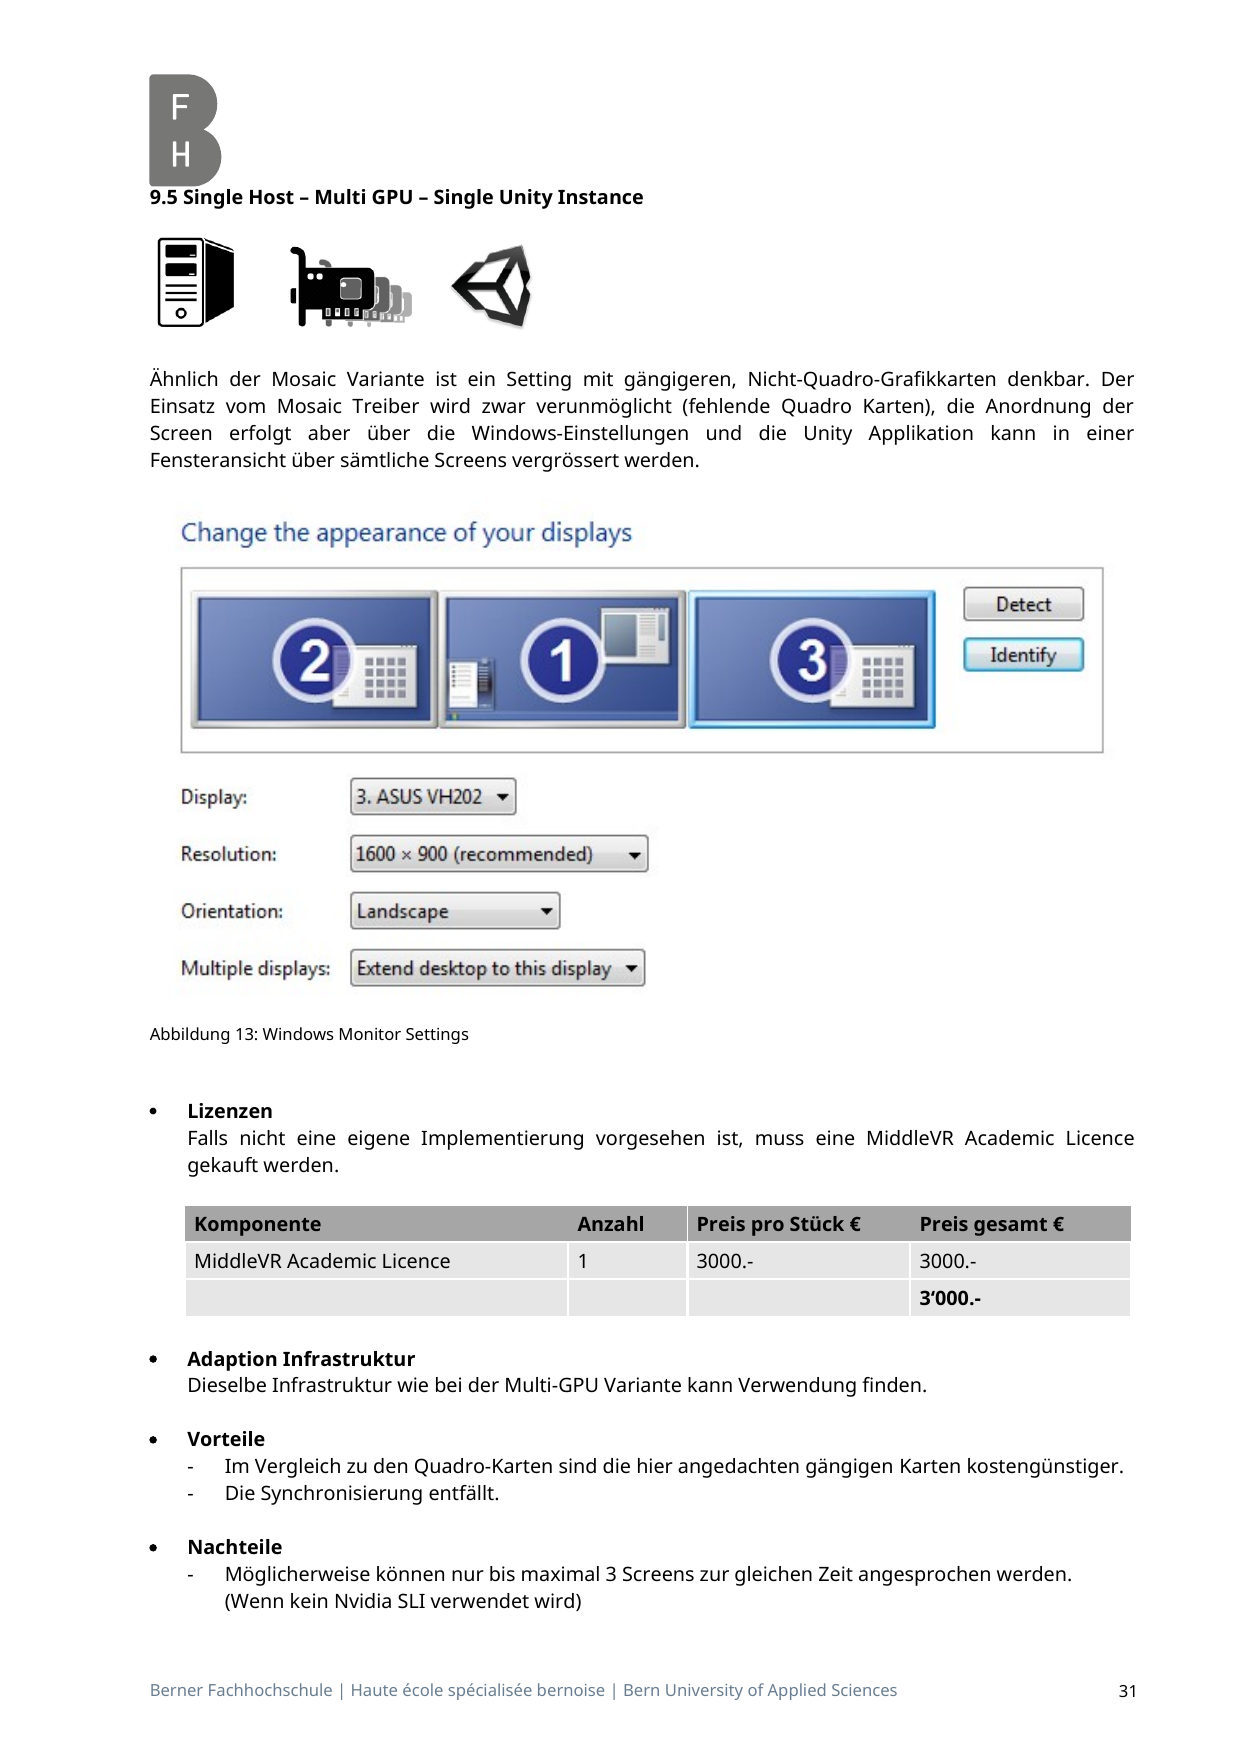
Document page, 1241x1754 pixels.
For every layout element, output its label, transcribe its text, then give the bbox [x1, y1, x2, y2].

list Im Vergleich zu den Quadro-Karten sind die hier angedachten gängigen Karten kostengünstiger. [187, 1453, 1136, 1480]
list Lizenzen [149, 1098, 1136, 1125]
table_cell [186, 1280, 567, 1316]
table_header Anzahl [568, 1206, 687, 1241]
table_header Preis pro Stück € [688, 1206, 910, 1241]
list Möglicherweise können nur bis maximal 3 Screens zur gleichen Zeit angesprochen werden. [187, 1561, 1136, 1588]
table_cell 3000.- [911, 1243, 1130, 1278]
subtitle Single Host – Multi GPU – Single Unity Instance [149, 183, 1136, 210]
list Adaption Infrastruktur [149, 1345, 1136, 1372]
list Nachteile [149, 1534, 1136, 1561]
table_cell MiddleVR Academic Licence [186, 1243, 567, 1278]
table_cell 3‘000.- [911, 1280, 1130, 1316]
list Die Synchronisierung entfällt. [187, 1480, 1136, 1507]
table_header Preis gesamt € [910, 1206, 1131, 1241]
text Ähnlich der Mosaic Variante ist ein Setting mit gängigeren, Nicht-Quadro-Grafikkarten denkbar. Der Einsatz vom Mosaic Treiber wird zwar verunmöglicht (fehlende Quadro Karten), die Anordnung der Screen erfolgt aber über die Windows-Einstellungen und die Unity Applikation kann in einer Fensteransicht über sämtliche Screens vergrössert werden. [149, 365, 1136, 473]
list Falls nicht eine eigene Implementierung vorgesehen ist, muss eine MiddleVR Academic Licence gekauft werden. [187, 1125, 1136, 1179]
table_header Komponente [185, 1206, 568, 1241]
table_cell 1 [569, 1243, 686, 1278]
table_cell 3000.- [689, 1243, 909, 1278]
picture [150, 499, 1135, 1008]
picture [149, 222, 616, 338]
list Vorteile [149, 1426, 1136, 1453]
table_cell [689, 1280, 909, 1316]
table_cell [569, 1280, 686, 1316]
list (Wenn kein Nvidia SLI verwendet wird) [224, 1588, 1136, 1614]
text Dieselbe Infrastruktur wie bei der Multi-GPU Variante kann Verwendung finden. [187, 1372, 1136, 1399]
